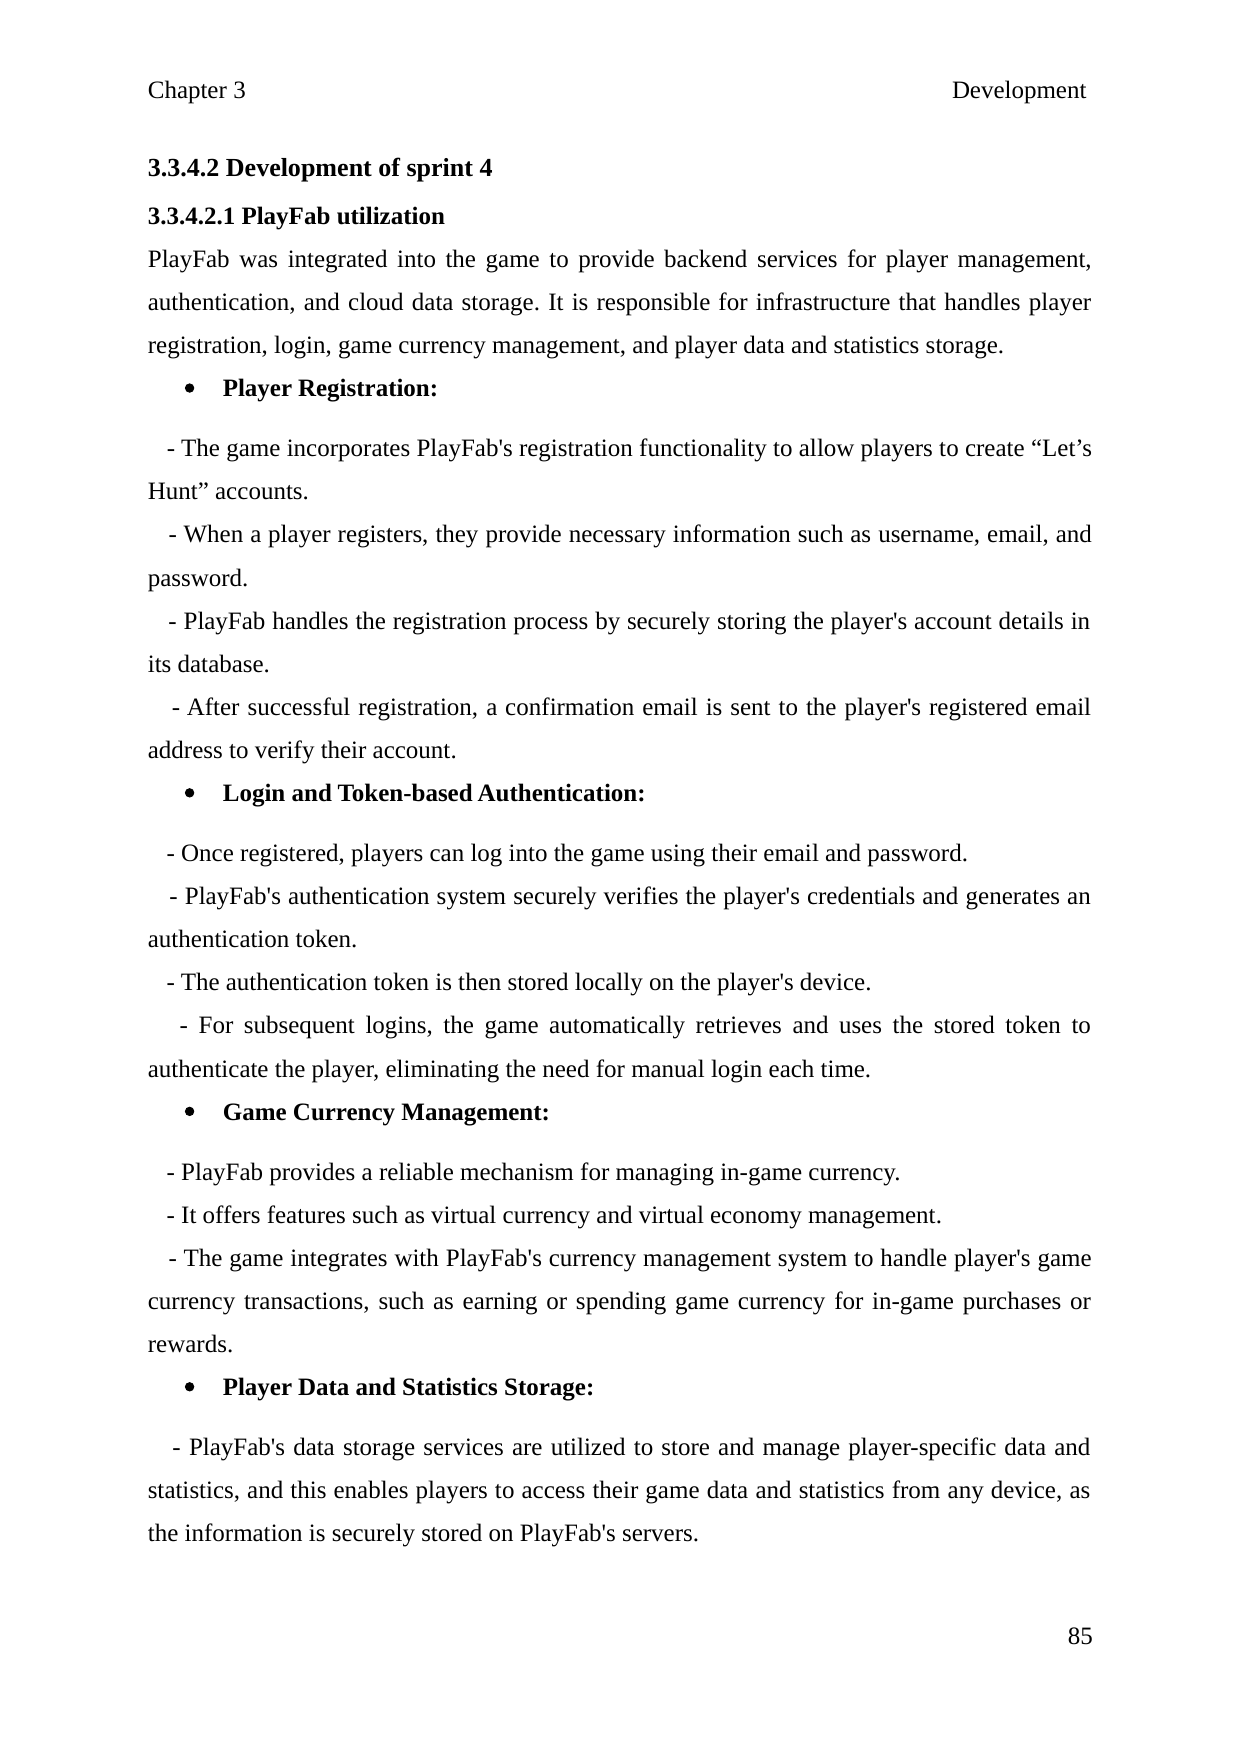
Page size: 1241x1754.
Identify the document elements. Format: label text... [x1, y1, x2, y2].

list Login and Token-based Authentication: [185, 778, 1092, 807]
text - It offers features such as virtual currency and virtual economy management. [148, 1200, 1092, 1228]
text - For subsequent logins, the game automatically retrieves and uses the stored token to authenticate the player, eliminating the need for manual login each time. [148, 1011, 1092, 1082]
list Player Data and Statistics Storage: [185, 1372, 1092, 1401]
subtitle 3.3.4.2 Development of sprint 4 [148, 152, 1092, 182]
text - The game incorporates PlayFab's registration functionality to allow players to create “Let’s Hunt” accounts. [148, 433, 1092, 505]
text - PlayFab provides a reliable mechanism for managing in-game currency. [148, 1157, 1092, 1185]
text - PlayFab's data storage services are utilized to store and manage player-specific data and statistics, and this enables players to access their game data and statistics from any device, as the information is securely stored on PlayFab's servers. [148, 1432, 1092, 1547]
text - After successful registration, a confirmation email is sent to the player's registered email address to verify their account. [148, 692, 1092, 764]
subtitle 3.3.4.2.1 PlayFab utilization [148, 201, 1092, 230]
text - PlayFab's authentication system securely verifies the player's credentials and generates an authentication token. [148, 881, 1092, 953]
text PlayFab was integrated into the game to provide backend services for player management, authentication, and cloud data storage. It is responsible for infrastructure that handles player registration, login, game currency management, and player data and statistics storage. [148, 244, 1092, 359]
text - The authentication token is then stored locally on the player's device. [148, 967, 1092, 996]
text - When a player registers, they provide necessary information such as username, email, and password. [148, 519, 1092, 591]
text - Once registered, players can log into the game using their email and password. [148, 838, 1092, 867]
list Game Currency Management: [185, 1097, 1092, 1126]
text - The game integrates with PlayFab's currency management system to handle player's game currency transactions, such as earning or spending game currency for in-game purchases or rewards. [148, 1243, 1092, 1358]
list Player Registration: [185, 373, 1092, 402]
text - PlayFab handles the registration process by securely storing the player's account details in its database. [148, 606, 1092, 678]
